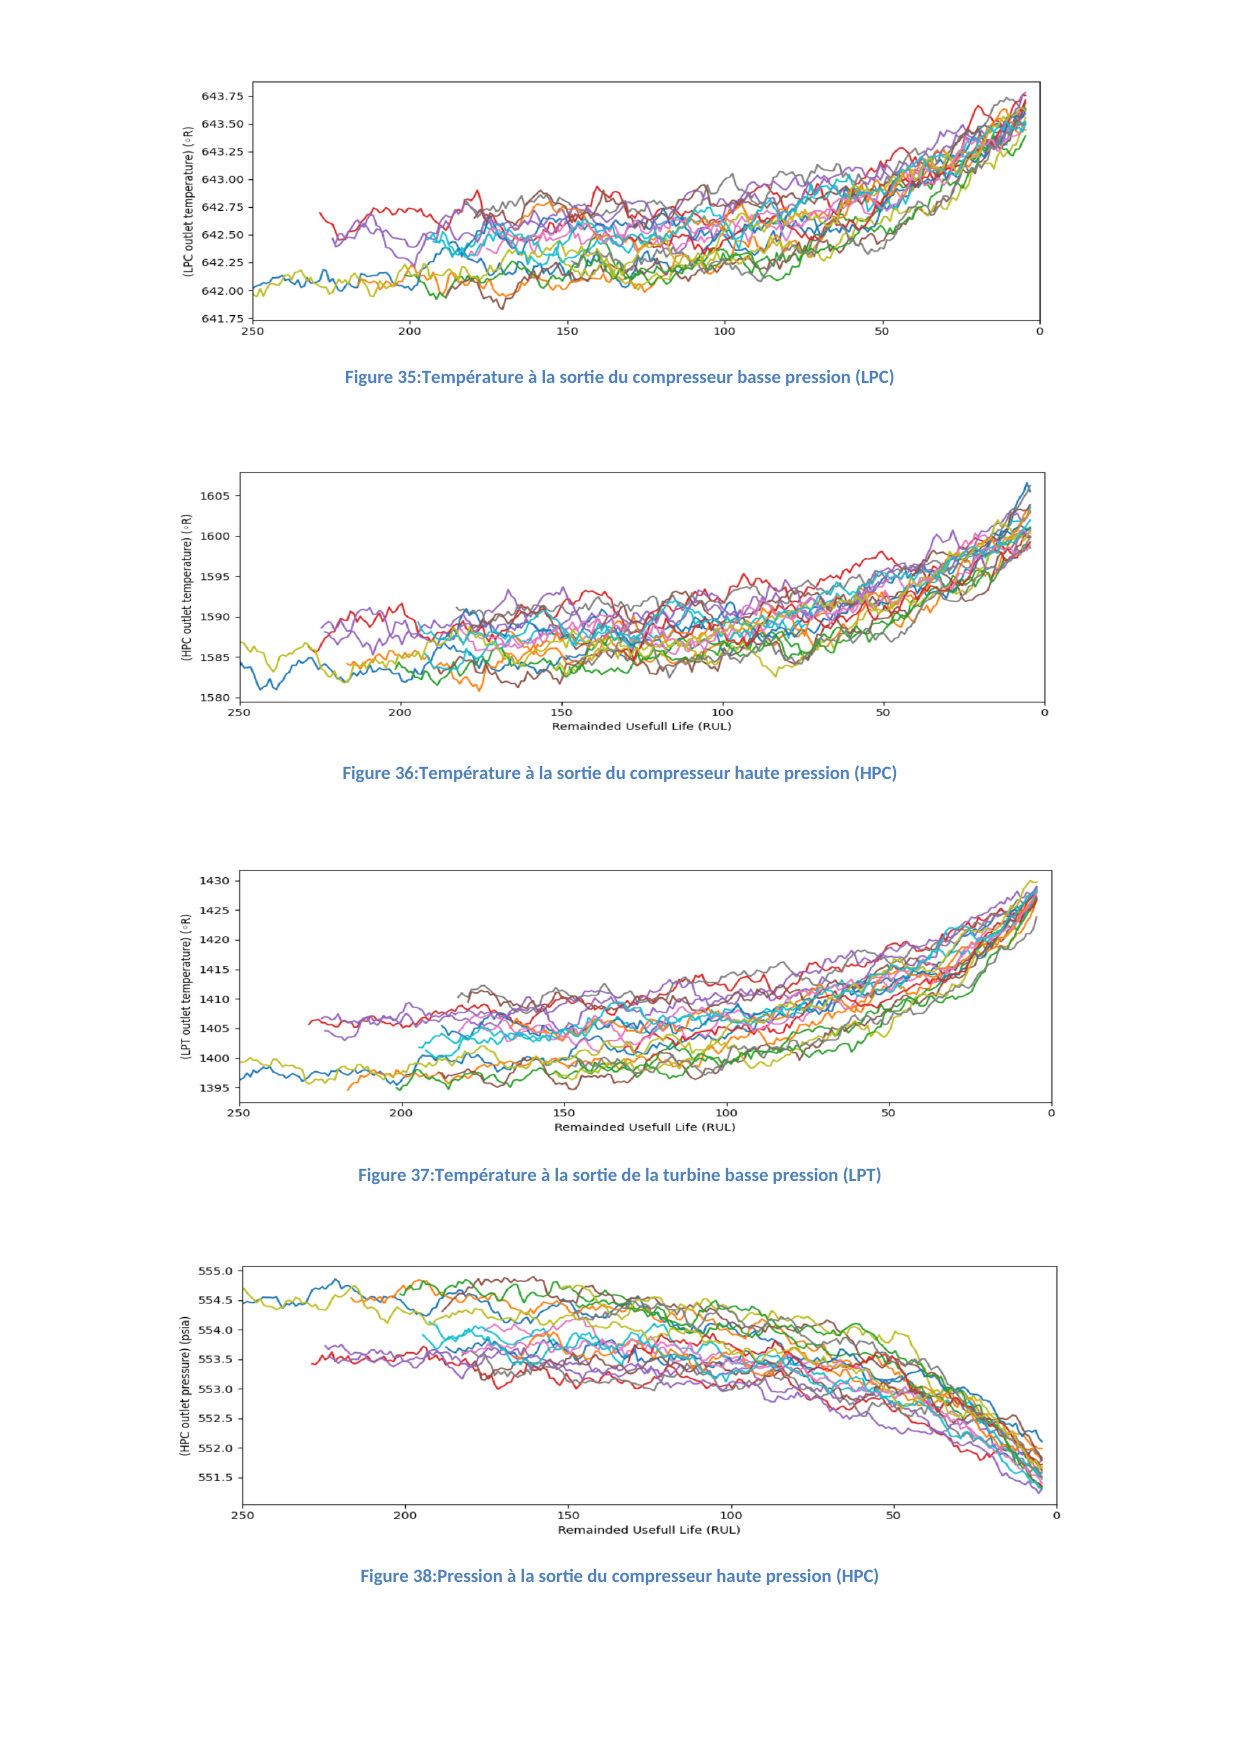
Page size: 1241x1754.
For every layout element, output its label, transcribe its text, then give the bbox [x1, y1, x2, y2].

picture [170, 1259, 1071, 1540]
picture [171, 857, 1070, 1138]
picture [171, 75, 1070, 340]
picture [167, 461, 1073, 736]
